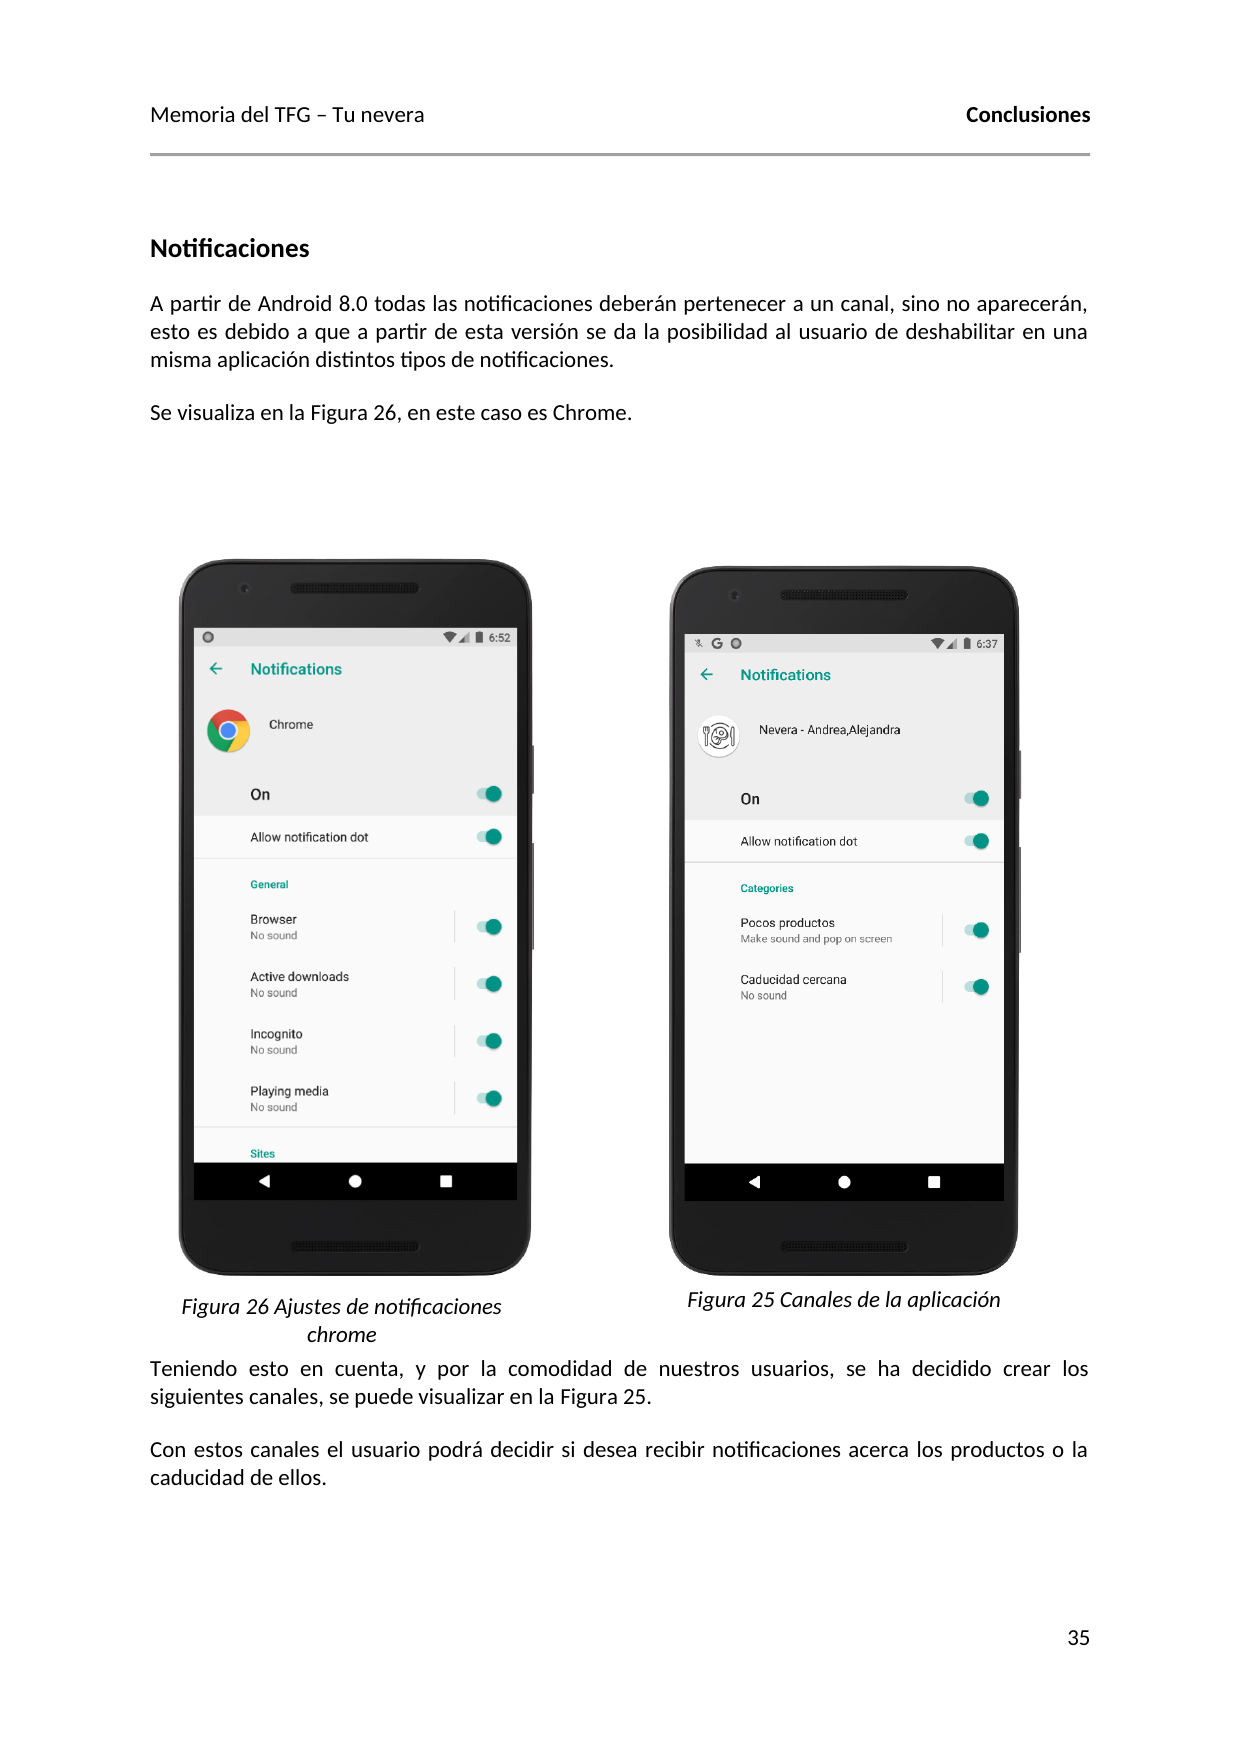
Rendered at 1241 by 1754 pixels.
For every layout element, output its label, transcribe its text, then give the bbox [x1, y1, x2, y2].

picture [669, 565, 1022, 1276]
text Notificaciones [150, 231, 1090, 264]
text A partir de Android 8.0 todas las notificaciones deberán pertenecer a un canal, sino no aparecerán, esto es debido a que a partir de esta versión se da la posibilidad al usuario de deshabilitar en una misma aplicación distintos tipos de notificaciones. [150, 289, 1090, 373]
text Con estos canales el usuario podrá decidir si desea recibir notificaciones acerca los productos o la caducidad de ellos. [150, 1435, 1090, 1491]
text Se visualiza en la Figura 26, en este caso es Chrome. [150, 398, 1090, 426]
picture [178, 558, 534, 1276]
